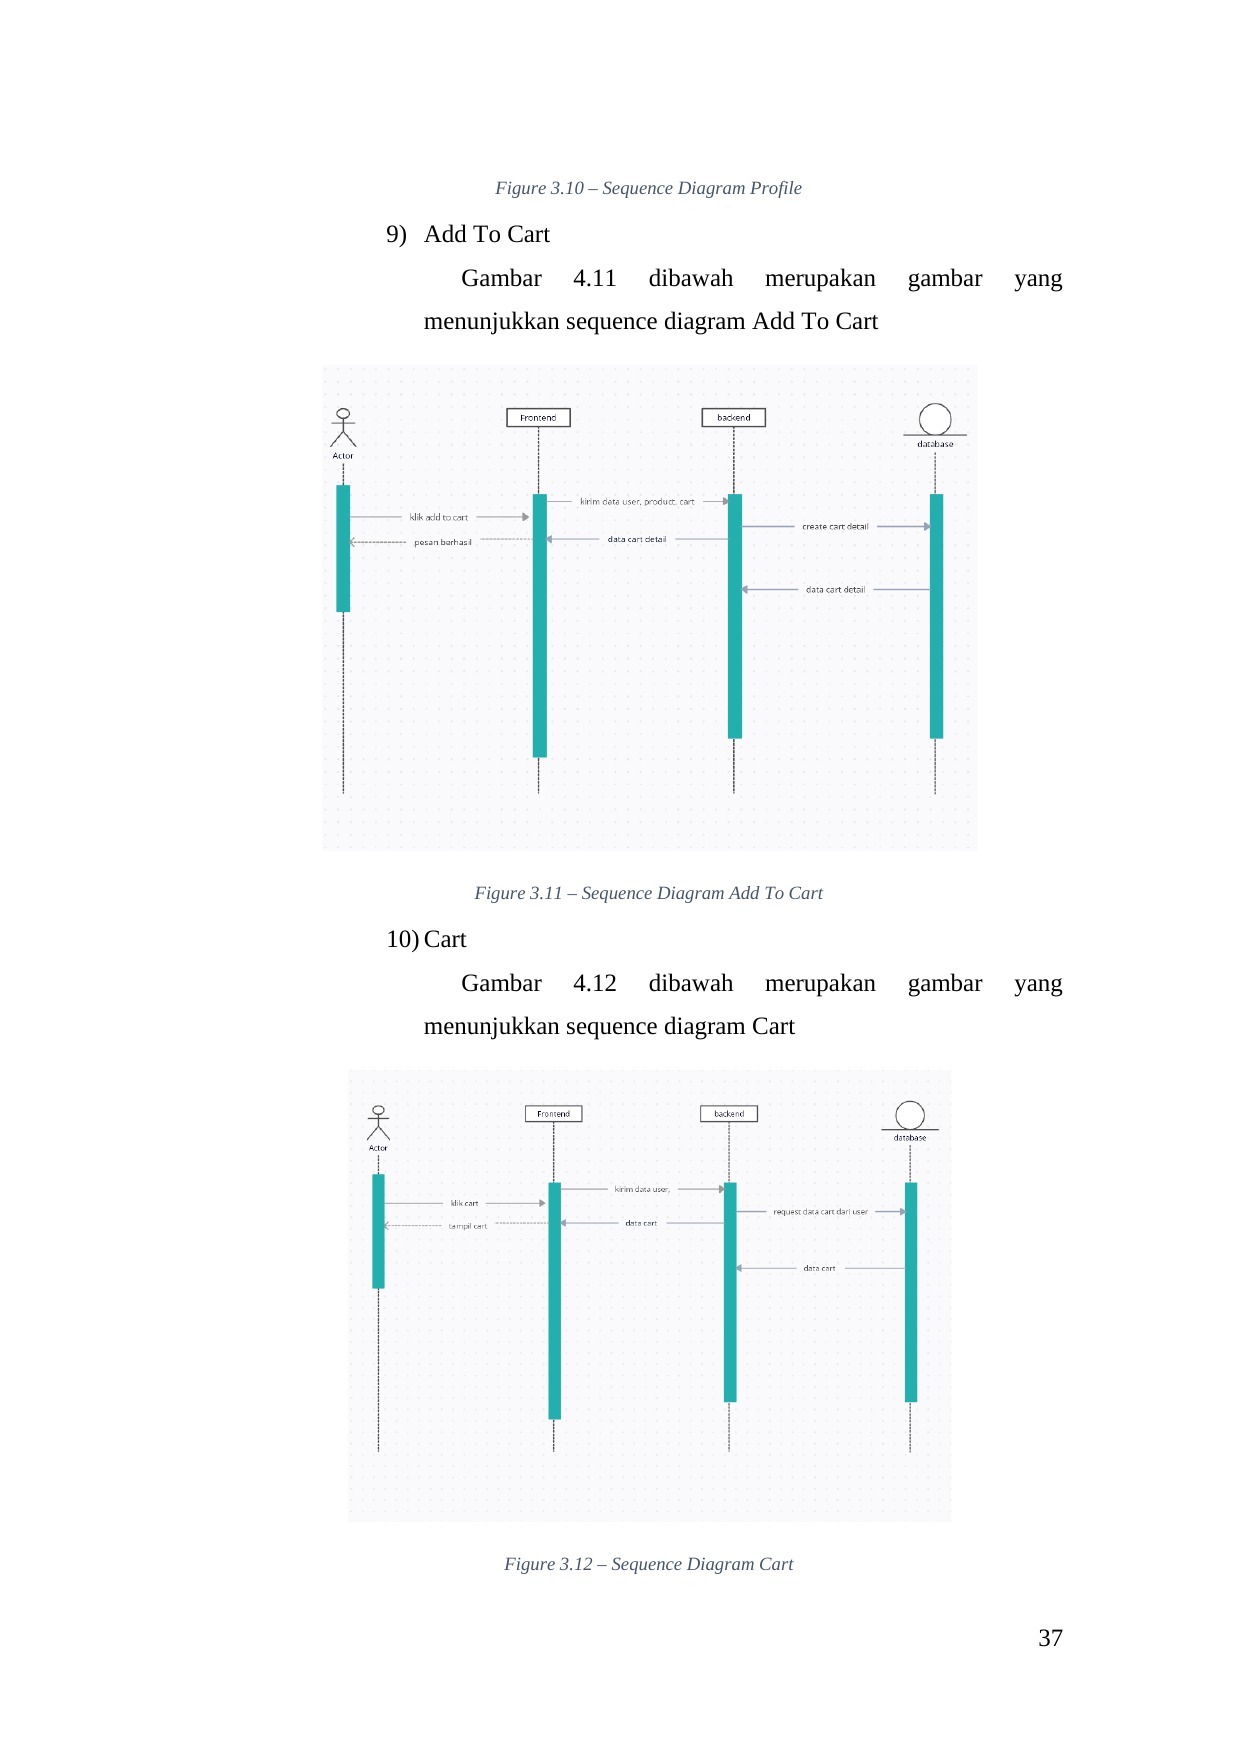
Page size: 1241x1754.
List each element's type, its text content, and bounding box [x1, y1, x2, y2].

picture [347, 1070, 952, 1522]
text Figure 3.10 – Sequence Diagram Profile [236, 177, 1063, 199]
picture [322, 365, 978, 851]
text Figure 3.11 – Sequence Diagram Add To Cart [236, 882, 1063, 904]
list Gambar 4.11 dibawah merupakan gambar yang menunjukkan sequence diagram Add To Cart [424, 263, 1063, 334]
list Gambar 4.12 dibawah merupakan gambar yang menunjukkan sequence diagram Cart [424, 968, 1063, 1039]
list Cart [386, 924, 1063, 953]
list Add To Cart [386, 219, 1063, 248]
text Figure 3.12 – Sequence Diagram Cart [236, 1552, 1063, 1574]
